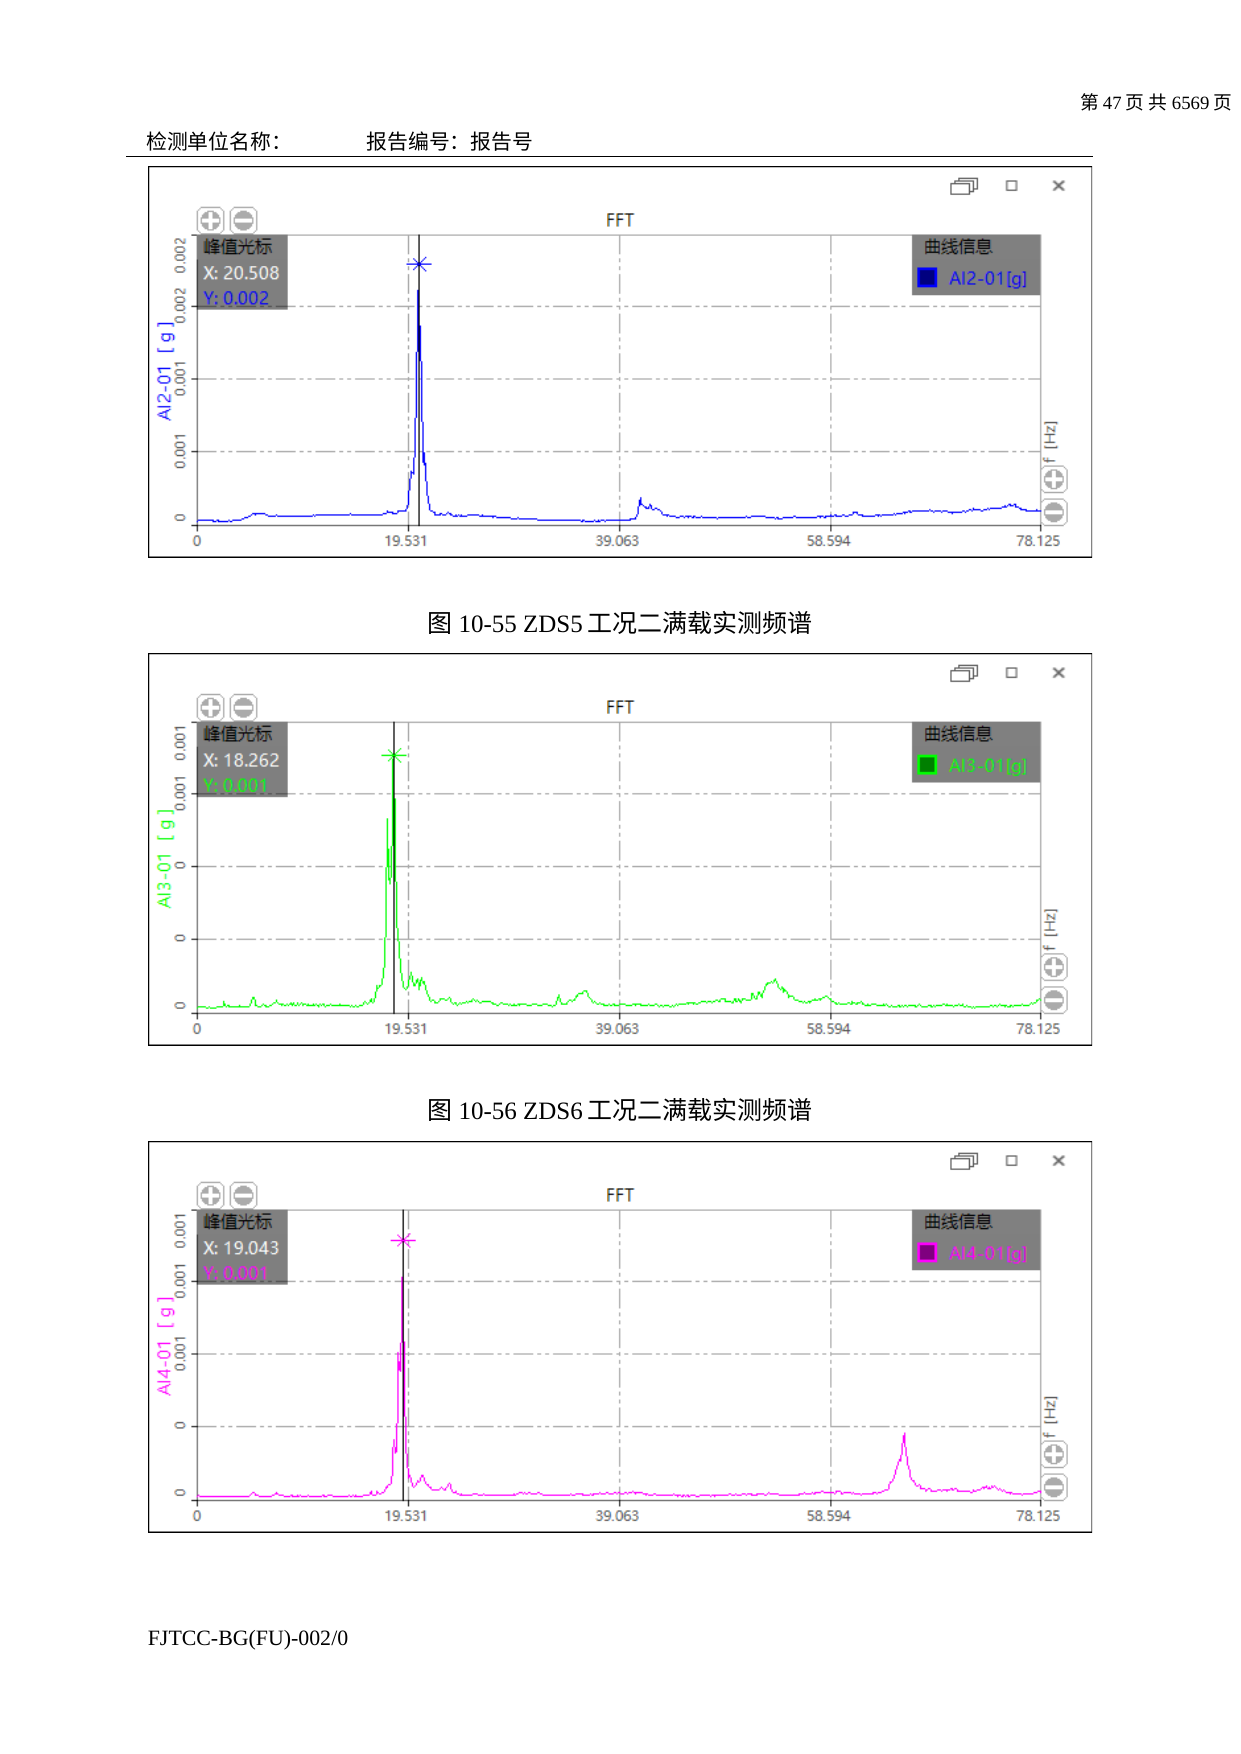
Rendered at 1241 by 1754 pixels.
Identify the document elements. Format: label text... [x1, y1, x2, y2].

picture [148, 653, 1093, 1046]
picture [148, 1141, 1093, 1533]
picture [148, 166, 1093, 558]
